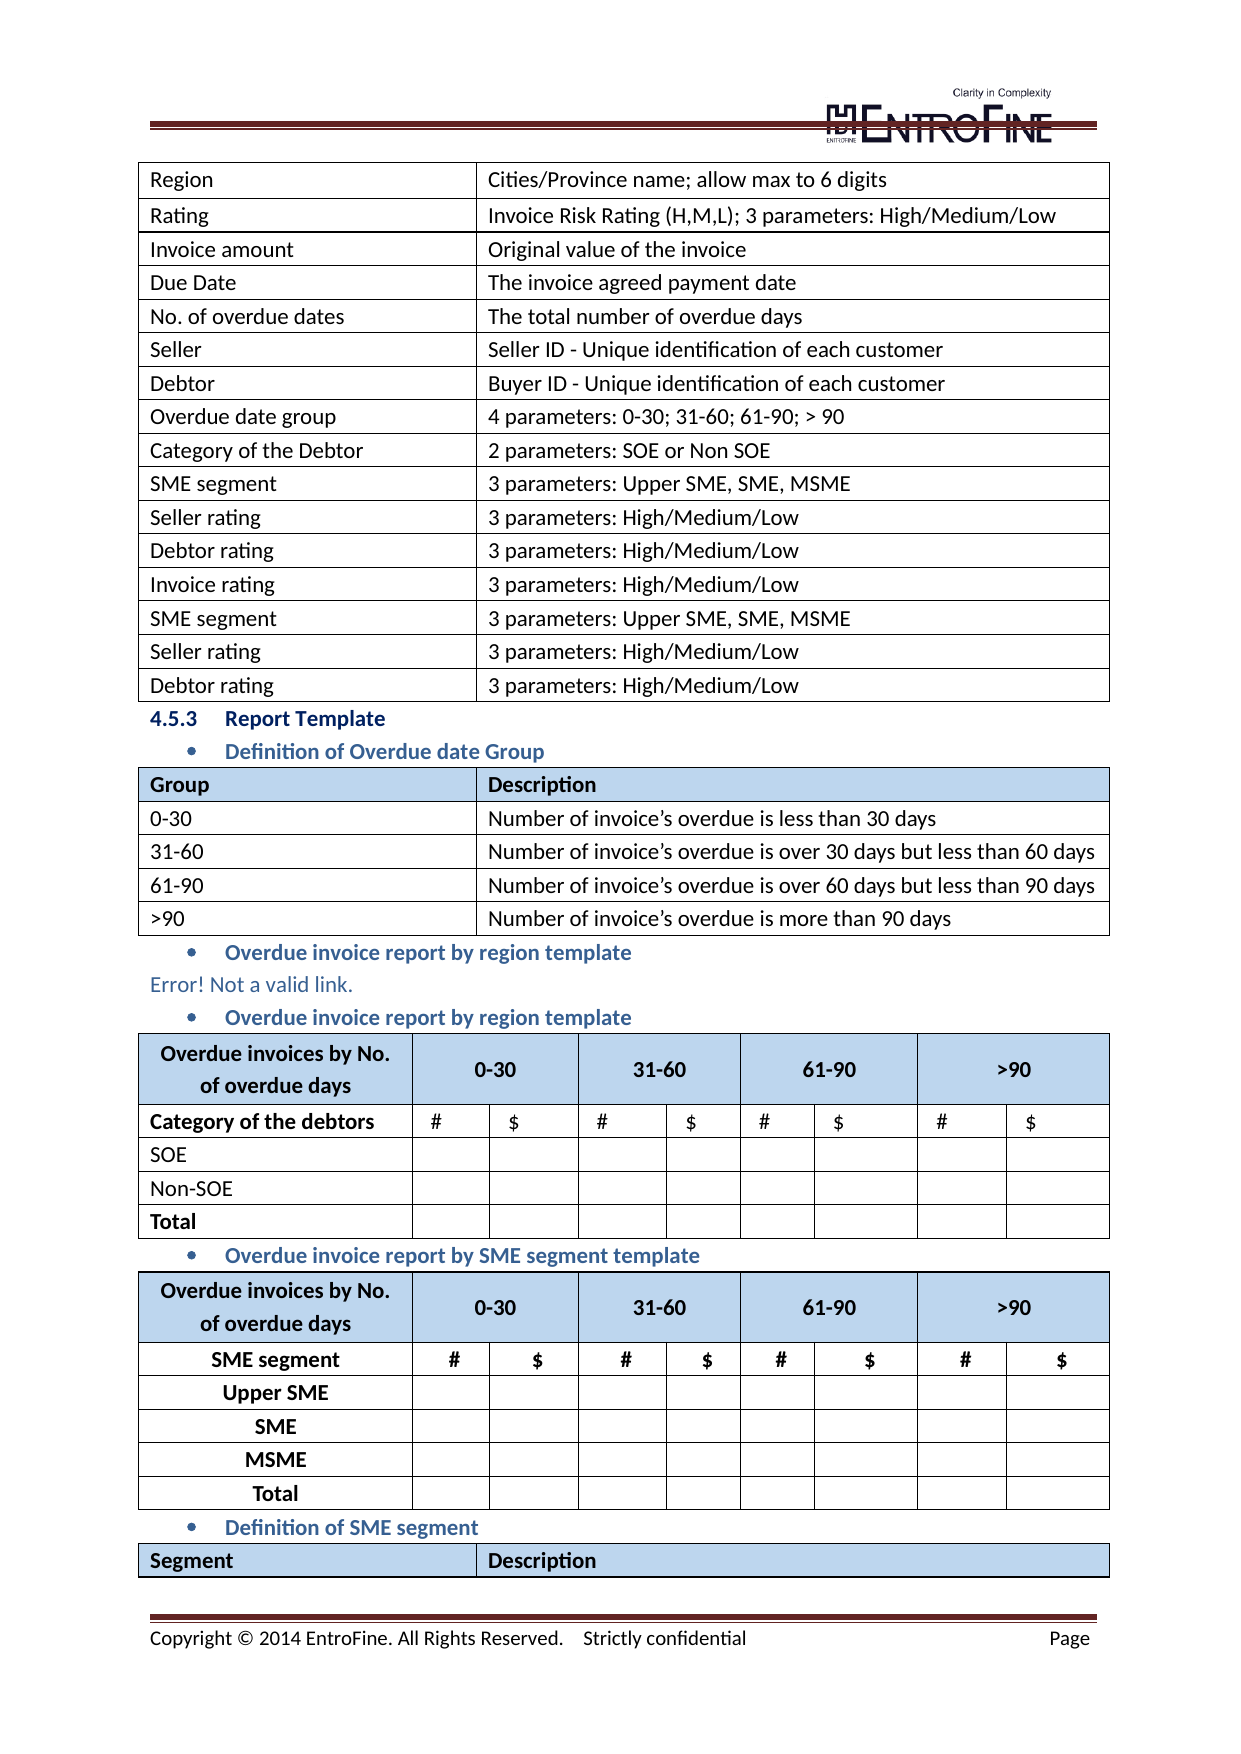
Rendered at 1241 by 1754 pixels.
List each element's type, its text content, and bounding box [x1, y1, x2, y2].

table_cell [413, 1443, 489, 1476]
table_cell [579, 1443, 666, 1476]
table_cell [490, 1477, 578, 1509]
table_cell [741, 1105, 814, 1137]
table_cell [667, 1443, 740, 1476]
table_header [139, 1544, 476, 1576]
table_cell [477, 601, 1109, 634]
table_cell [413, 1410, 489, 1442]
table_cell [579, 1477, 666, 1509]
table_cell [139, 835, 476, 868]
list Overdue invoice report by region template [187, 936, 1097, 968]
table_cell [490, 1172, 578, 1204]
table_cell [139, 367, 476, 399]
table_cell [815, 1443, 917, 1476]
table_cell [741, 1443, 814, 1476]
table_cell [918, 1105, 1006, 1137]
list Report Template [150, 702, 1097, 734]
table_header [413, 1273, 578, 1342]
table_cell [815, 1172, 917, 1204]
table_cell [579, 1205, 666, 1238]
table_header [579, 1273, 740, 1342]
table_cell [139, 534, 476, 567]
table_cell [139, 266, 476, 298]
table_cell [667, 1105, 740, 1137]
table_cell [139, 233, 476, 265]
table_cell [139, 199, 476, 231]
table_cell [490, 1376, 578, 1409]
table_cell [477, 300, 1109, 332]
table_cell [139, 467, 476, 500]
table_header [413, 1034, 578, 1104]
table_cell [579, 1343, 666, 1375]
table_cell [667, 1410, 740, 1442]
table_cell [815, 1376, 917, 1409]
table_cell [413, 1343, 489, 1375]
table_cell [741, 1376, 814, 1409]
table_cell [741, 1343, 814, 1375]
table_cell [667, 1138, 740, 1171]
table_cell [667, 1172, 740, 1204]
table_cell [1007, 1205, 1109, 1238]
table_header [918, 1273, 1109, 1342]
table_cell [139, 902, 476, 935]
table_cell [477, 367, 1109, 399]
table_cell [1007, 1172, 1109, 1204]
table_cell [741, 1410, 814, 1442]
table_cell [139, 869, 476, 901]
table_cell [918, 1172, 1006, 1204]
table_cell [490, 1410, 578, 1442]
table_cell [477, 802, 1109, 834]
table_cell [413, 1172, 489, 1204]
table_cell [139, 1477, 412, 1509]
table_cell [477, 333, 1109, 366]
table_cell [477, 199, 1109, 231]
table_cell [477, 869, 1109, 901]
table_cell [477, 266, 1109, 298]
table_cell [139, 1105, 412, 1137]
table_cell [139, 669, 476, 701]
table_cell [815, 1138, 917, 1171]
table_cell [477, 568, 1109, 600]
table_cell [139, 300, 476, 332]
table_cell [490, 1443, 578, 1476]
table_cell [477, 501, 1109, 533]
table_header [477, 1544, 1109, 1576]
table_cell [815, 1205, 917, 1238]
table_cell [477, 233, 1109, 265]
list Definition of SME segment [187, 1510, 1097, 1543]
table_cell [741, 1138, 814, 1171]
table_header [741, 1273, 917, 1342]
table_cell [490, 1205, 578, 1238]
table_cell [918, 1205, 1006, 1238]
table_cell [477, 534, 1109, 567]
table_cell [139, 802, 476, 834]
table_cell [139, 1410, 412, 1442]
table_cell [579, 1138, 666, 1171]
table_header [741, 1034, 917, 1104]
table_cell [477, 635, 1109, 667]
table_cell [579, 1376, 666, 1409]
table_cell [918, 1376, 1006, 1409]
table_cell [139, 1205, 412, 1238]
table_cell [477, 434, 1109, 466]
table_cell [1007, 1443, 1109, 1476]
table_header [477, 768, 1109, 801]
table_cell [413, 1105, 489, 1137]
list Definition of Overdue date Group [187, 734, 1097, 767]
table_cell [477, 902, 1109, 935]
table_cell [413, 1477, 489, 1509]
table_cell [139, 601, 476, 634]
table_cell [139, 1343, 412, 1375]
picture [824, 130, 1054, 145]
text Error! Not a valid link. [150, 968, 1097, 1001]
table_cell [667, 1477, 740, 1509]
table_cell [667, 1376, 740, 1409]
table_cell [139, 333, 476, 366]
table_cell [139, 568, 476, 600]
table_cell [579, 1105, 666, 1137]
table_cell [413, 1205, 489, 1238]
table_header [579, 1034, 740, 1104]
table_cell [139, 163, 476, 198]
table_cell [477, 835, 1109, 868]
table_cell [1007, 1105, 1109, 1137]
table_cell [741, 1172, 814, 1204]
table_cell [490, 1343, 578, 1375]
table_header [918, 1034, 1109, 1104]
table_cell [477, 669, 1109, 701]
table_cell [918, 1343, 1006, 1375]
list Overdue invoice report by SME segment template [187, 1239, 1097, 1271]
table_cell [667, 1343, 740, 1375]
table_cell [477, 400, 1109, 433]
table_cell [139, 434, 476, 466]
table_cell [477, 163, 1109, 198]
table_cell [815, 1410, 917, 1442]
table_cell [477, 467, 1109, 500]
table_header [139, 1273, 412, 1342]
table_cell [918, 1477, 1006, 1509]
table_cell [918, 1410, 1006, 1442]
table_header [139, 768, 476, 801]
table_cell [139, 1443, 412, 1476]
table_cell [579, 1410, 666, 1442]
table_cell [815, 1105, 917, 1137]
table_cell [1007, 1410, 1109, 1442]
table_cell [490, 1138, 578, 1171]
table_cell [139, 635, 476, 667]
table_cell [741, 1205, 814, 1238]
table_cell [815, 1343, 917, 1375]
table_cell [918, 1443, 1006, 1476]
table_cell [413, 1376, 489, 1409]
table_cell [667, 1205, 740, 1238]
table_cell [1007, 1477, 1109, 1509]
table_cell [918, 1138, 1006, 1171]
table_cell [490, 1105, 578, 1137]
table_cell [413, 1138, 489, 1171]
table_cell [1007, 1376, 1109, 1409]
list Overdue invoice report by region template [187, 1001, 1097, 1033]
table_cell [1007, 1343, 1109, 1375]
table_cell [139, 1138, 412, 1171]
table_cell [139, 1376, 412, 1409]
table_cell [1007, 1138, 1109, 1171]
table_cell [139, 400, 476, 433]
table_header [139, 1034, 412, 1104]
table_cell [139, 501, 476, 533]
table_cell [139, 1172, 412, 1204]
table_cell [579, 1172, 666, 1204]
picture [824, 87, 1054, 121]
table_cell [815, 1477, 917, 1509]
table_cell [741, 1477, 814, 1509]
